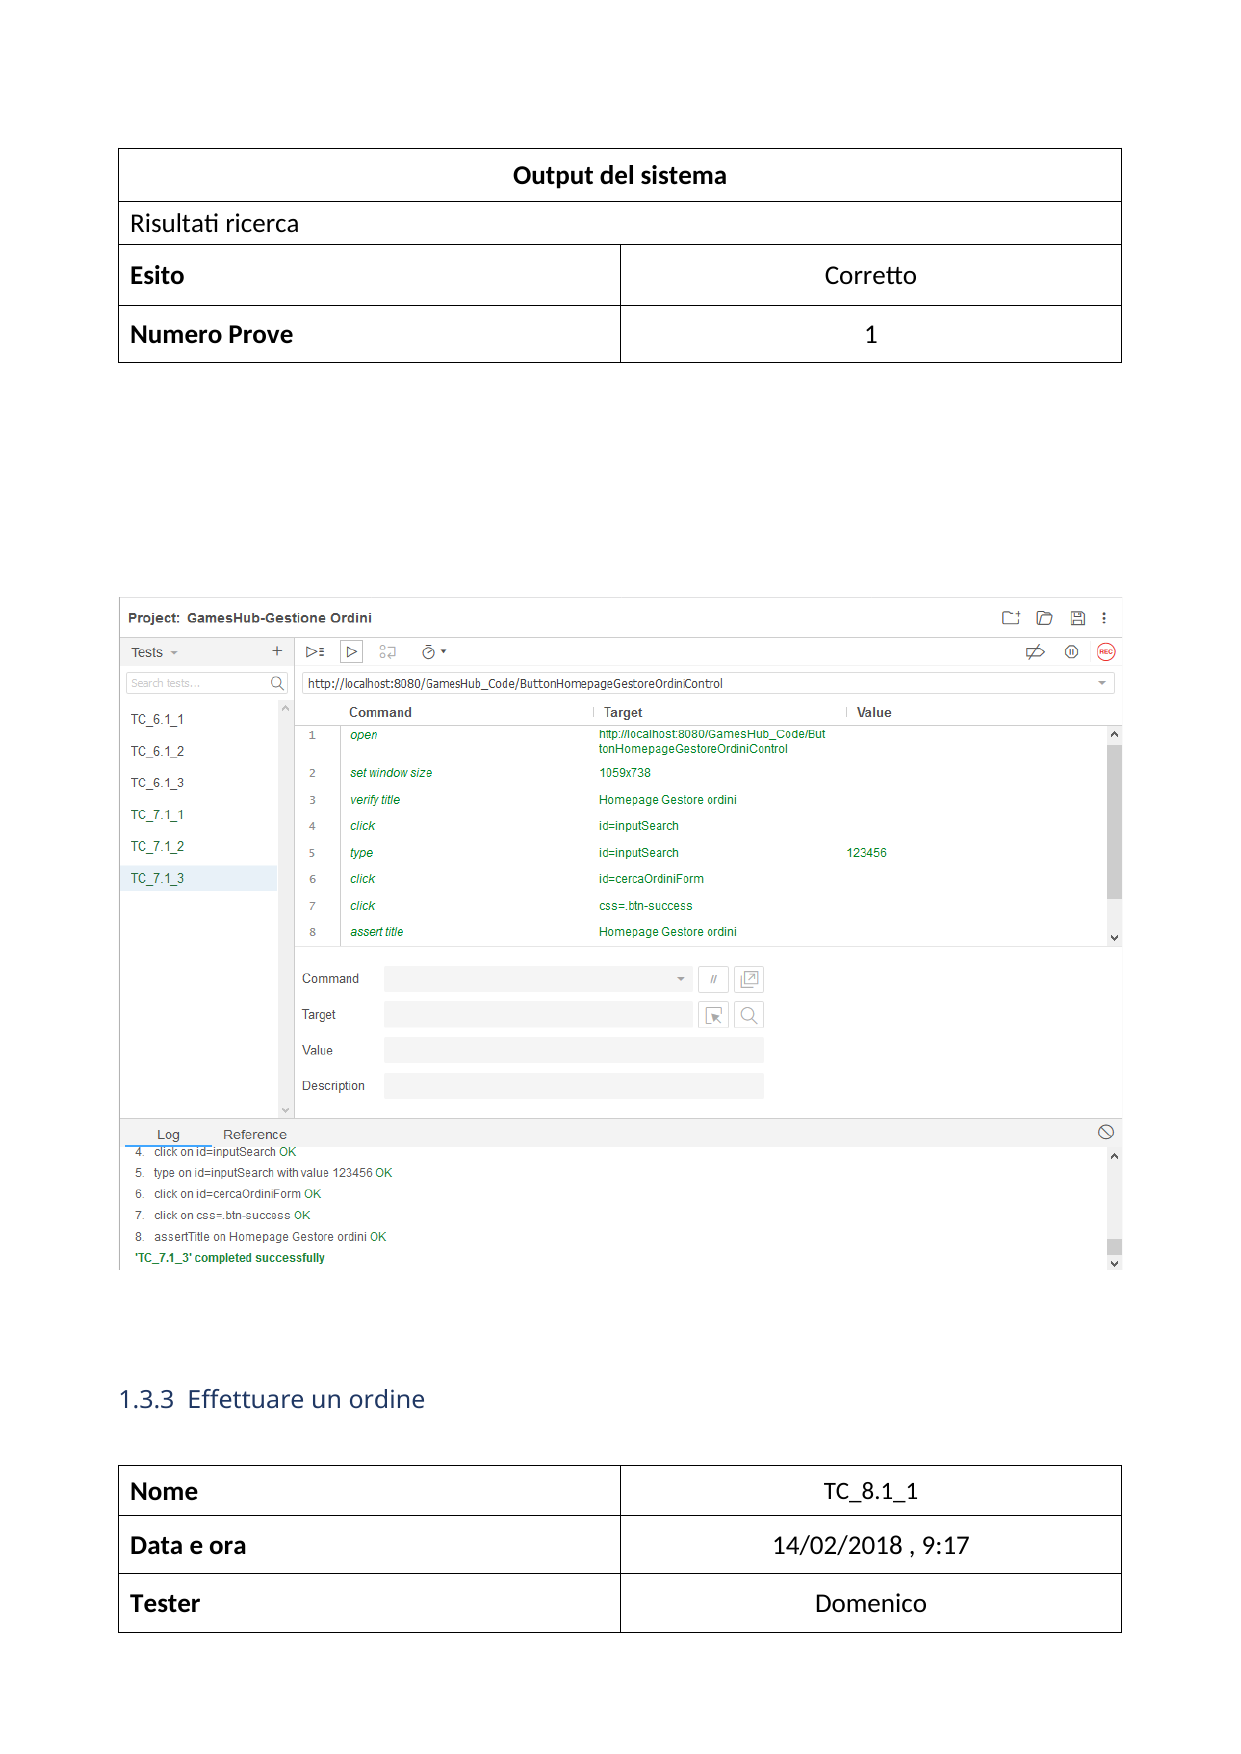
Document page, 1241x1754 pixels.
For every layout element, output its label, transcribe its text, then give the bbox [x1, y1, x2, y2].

table_cell Numero Prove [119, 306, 620, 362]
table_cell Risultati ricerca [119, 202, 1121, 244]
table_cell Tester [119, 1574, 620, 1632]
picture [118, 597, 1123, 1270]
table_cell Esito [119, 245, 620, 304]
table_header TC_8.1_1 [621, 1466, 1121, 1515]
table_cell Output del sistema [119, 149, 1121, 201]
table_cell 14/02/2018 , 9:17 [621, 1516, 1121, 1572]
table_header Nome [119, 1466, 620, 1515]
table_cell Data e ora [119, 1516, 620, 1572]
table_cell Corretto [621, 245, 1121, 304]
subtitle 1.3.3 Effettuare un ordine [118, 1382, 1122, 1416]
table_cell 1 [621, 306, 1121, 362]
table_cell Domenico [621, 1574, 1121, 1632]
